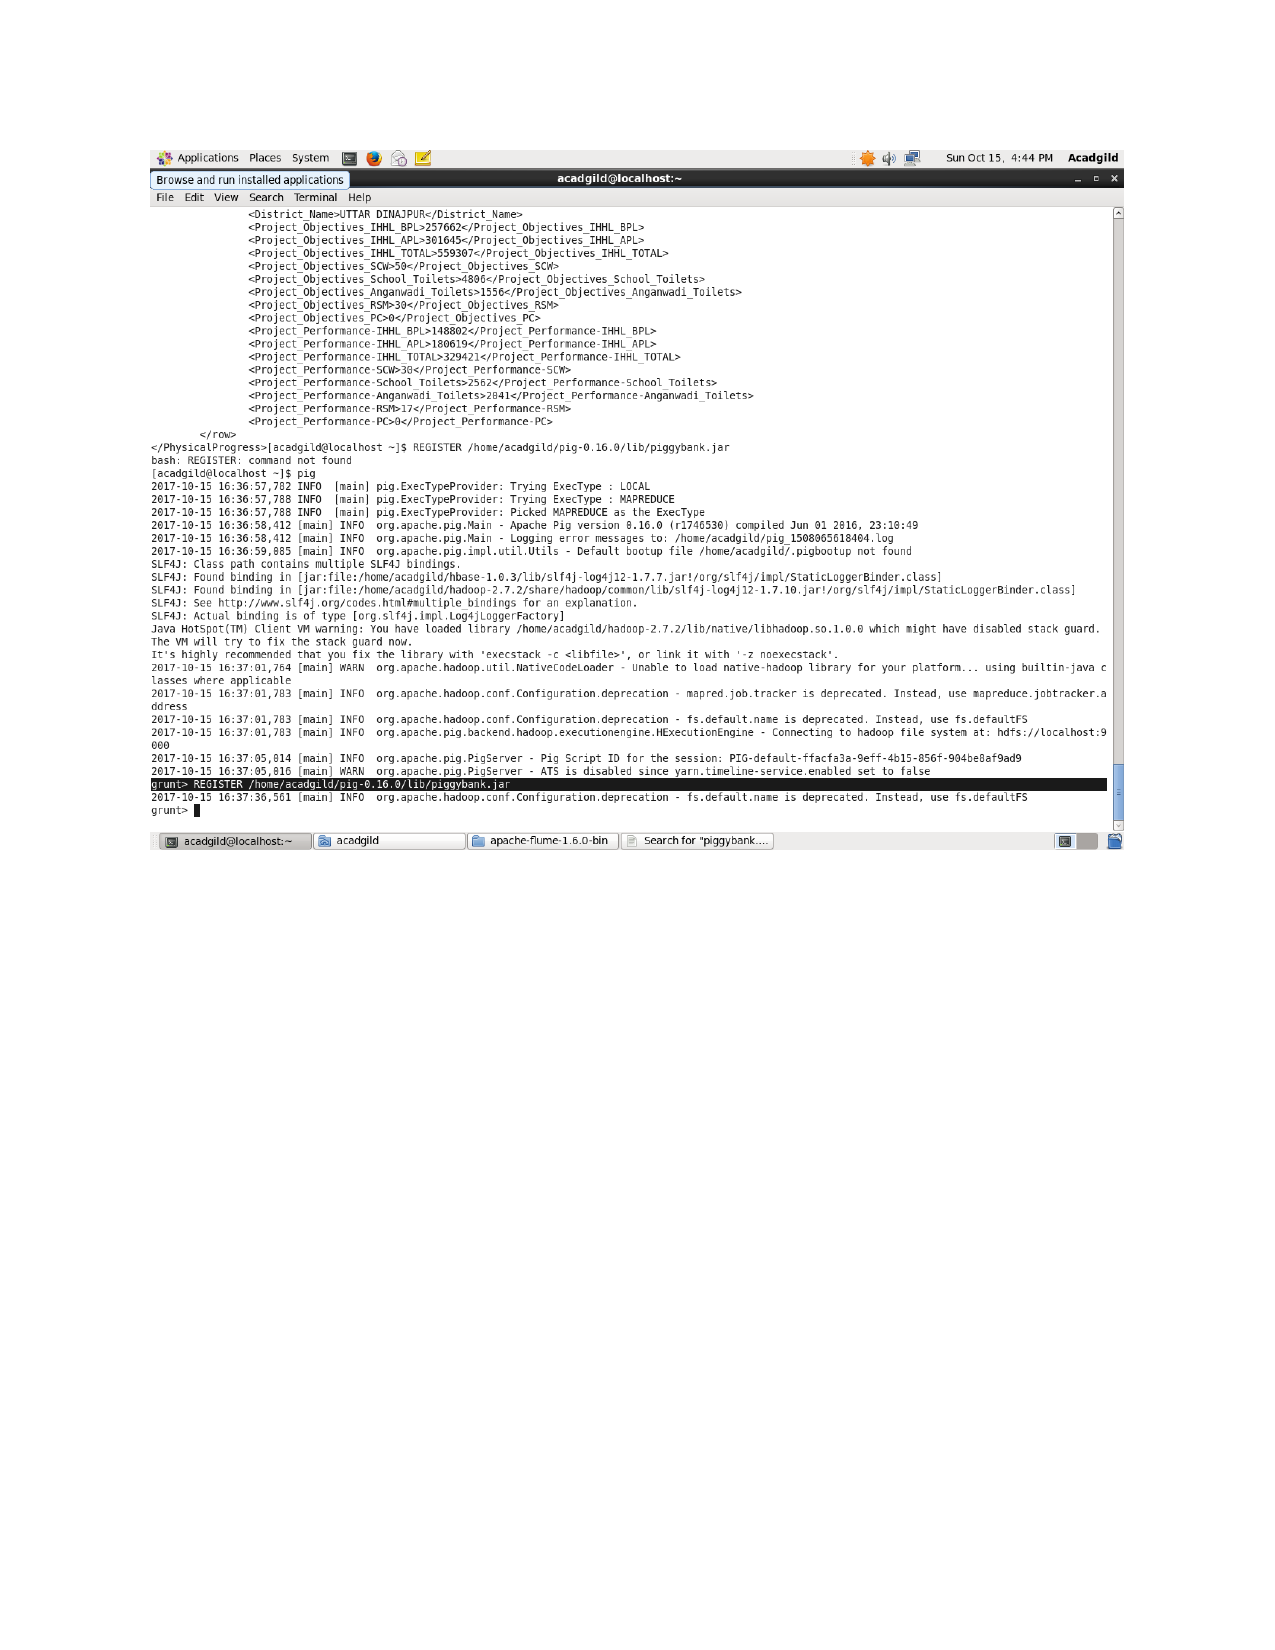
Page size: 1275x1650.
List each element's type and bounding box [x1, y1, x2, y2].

picture [150, 150, 1124, 850]
